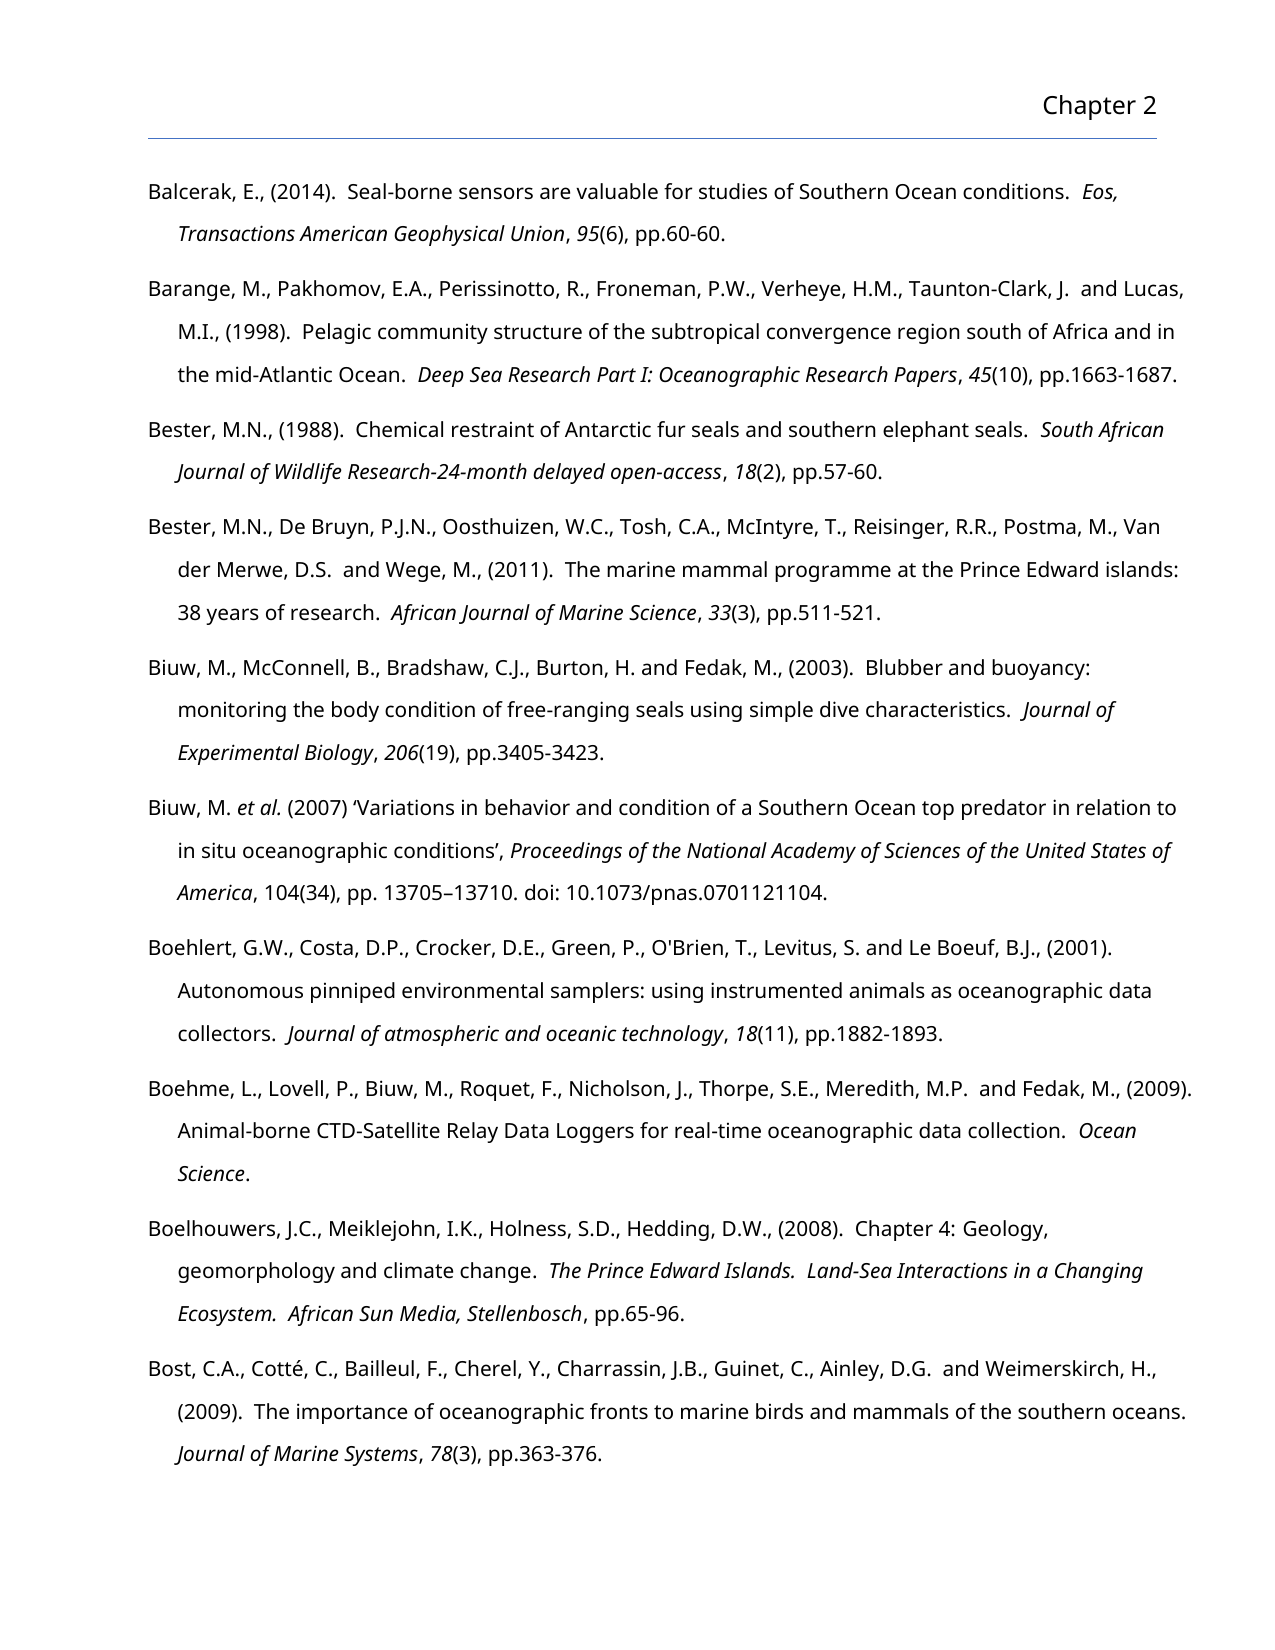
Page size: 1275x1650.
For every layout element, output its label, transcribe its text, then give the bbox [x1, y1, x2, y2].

text Bester, M.N., De Bruyn, P.J.N., Oosthuizen, W.C., Tosh, C.A., McIntyre, T., Reisinger, R.R., Postma, M., Van der Merwe, D.S. and Wege, M., (2011). The marine mammal programme at the Prince Edward islands: 38 years of research. African Journal of Marine Science, 33(3), pp.511-521. [148, 512, 1196, 626]
text Boehlert, G.W., Costa, D.P., Crocker, D.E., Green, P., O'Brien, T., Levitus, S. and Le Boeuf, B.J., (2001). Autonomous pinniped environmental samplers: using instrumented animals as oceanographic data collectors. Journal of atmospheric and oceanic technology, 18(11), pp.1882-1893. [148, 933, 1196, 1047]
text Barange, M., Pakhomov, E.A., Perissinotto, R., Froneman, P.W., Verheye, H.M., Taunton-Clark, J. and Lucas, M.I., (1998). Pelagic community structure of the subtropical convergence region south of Africa and in the mid-Atlantic Ocean. Deep Sea Research Part I: Oceanographic Research Papers, 45(10), pp.1663-1687. [148, 274, 1196, 388]
text Biuw, M. et al. (2007) ‘Variations in behavior and condition of a Southern Ocean top predator in relation to in situ oceanographic conditions’, Proceedings of the National Academy of Sciences of the United States of America, 104(34), pp. 13705–13710. doi: 10.1073/pnas.0701121104. [148, 793, 1196, 907]
text Boehme, L., Lovell, P., Biuw, M., Roquet, F., Nicholson, J., Thorpe, S.E., Meredith, M.P. and Fedak, M., (2009). Animal-borne CTD-Satellite Relay Data Loggers for real-time oceanographic data collection. Ocean Science. [148, 1074, 1196, 1187]
text Biuw, M., McConnell, B., Bradshaw, C.J., Burton, H. and Fedak, M., (2003). Blubber and buoyancy: monitoring the body condition of free-ranging seals using simple dive characteristics. Journal of Experimental Biology, 206(19), pp.3405-3423. [148, 653, 1196, 766]
text Balcerak, E., (2014). Seal‐borne sensors are valuable for studies of Southern Ocean conditions. Eos, Transactions American Geophysical Union, 95(6), pp.60-60. [148, 177, 1196, 248]
text Boelhouwers, J.C., Meiklejohn, I.K., Holness, S.D., Hedding, D.W., (2008). Chapter 4: Geology, geomorphology and climate change. The Prince Edward Islands. Land-Sea Interactions in a Changing Ecosystem. African Sun Media, Stellenbosch, pp.65-96. [148, 1214, 1196, 1328]
text Bester, M.N., (1988). Chemical restraint of Antarctic fur seals and southern elephant seals. South African Journal of Wildlife Research-24-month delayed open-access, 18(2), pp.57-60. [148, 415, 1196, 486]
text Bost, C.A., Cotté, C., Bailleul, F., Cherel, Y., Charrassin, J.B., Guinet, C., Ainley, D.G. and Weimerskirch, H., (2009). The importance of oceanographic fronts to marine birds and mammals of the southern oceans. Journal of Marine Systems, 78(3), pp.363-376. [148, 1354, 1196, 1468]
